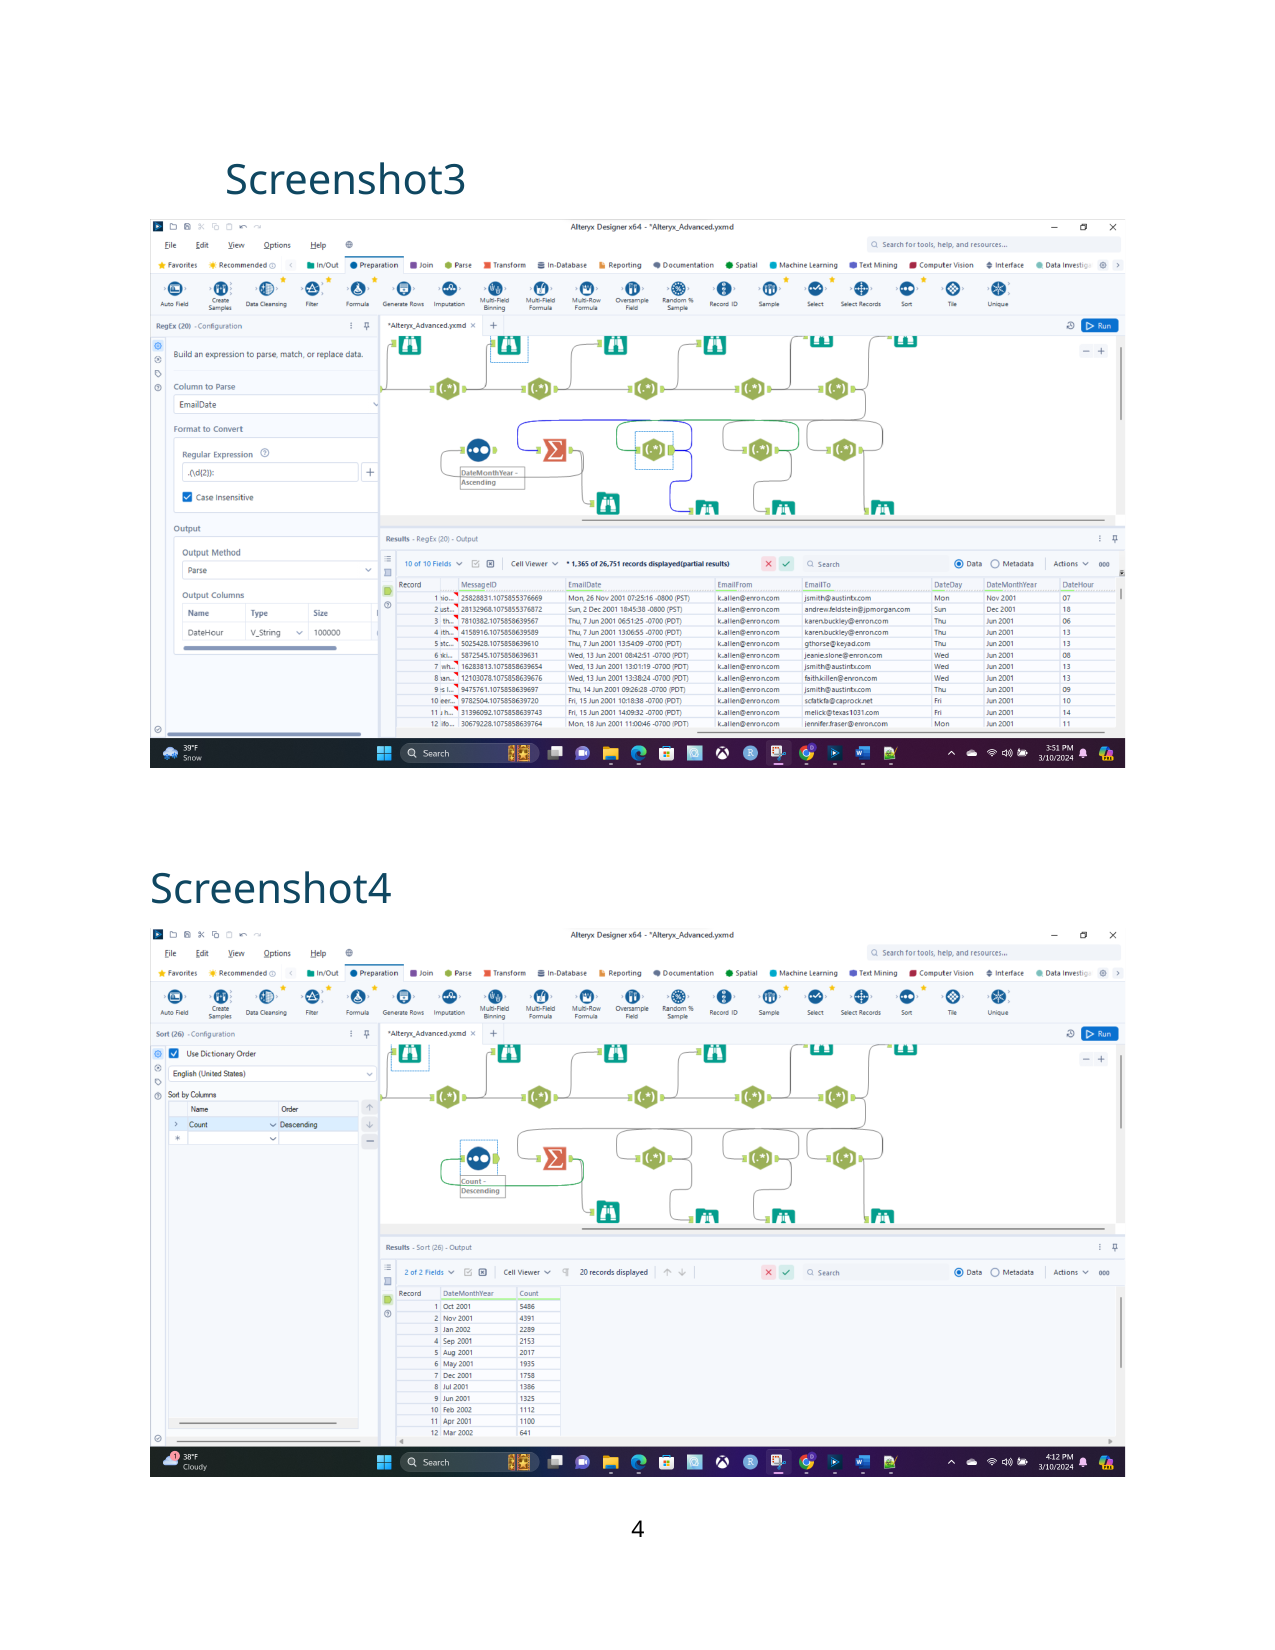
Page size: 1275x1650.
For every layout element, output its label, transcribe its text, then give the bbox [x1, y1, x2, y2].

picture [150, 219, 1125, 768]
subtitle Screenshot4 [150, 858, 1125, 915]
subtitle Screenshot3 [225, 150, 1125, 207]
picture [150, 928, 1125, 1477]
